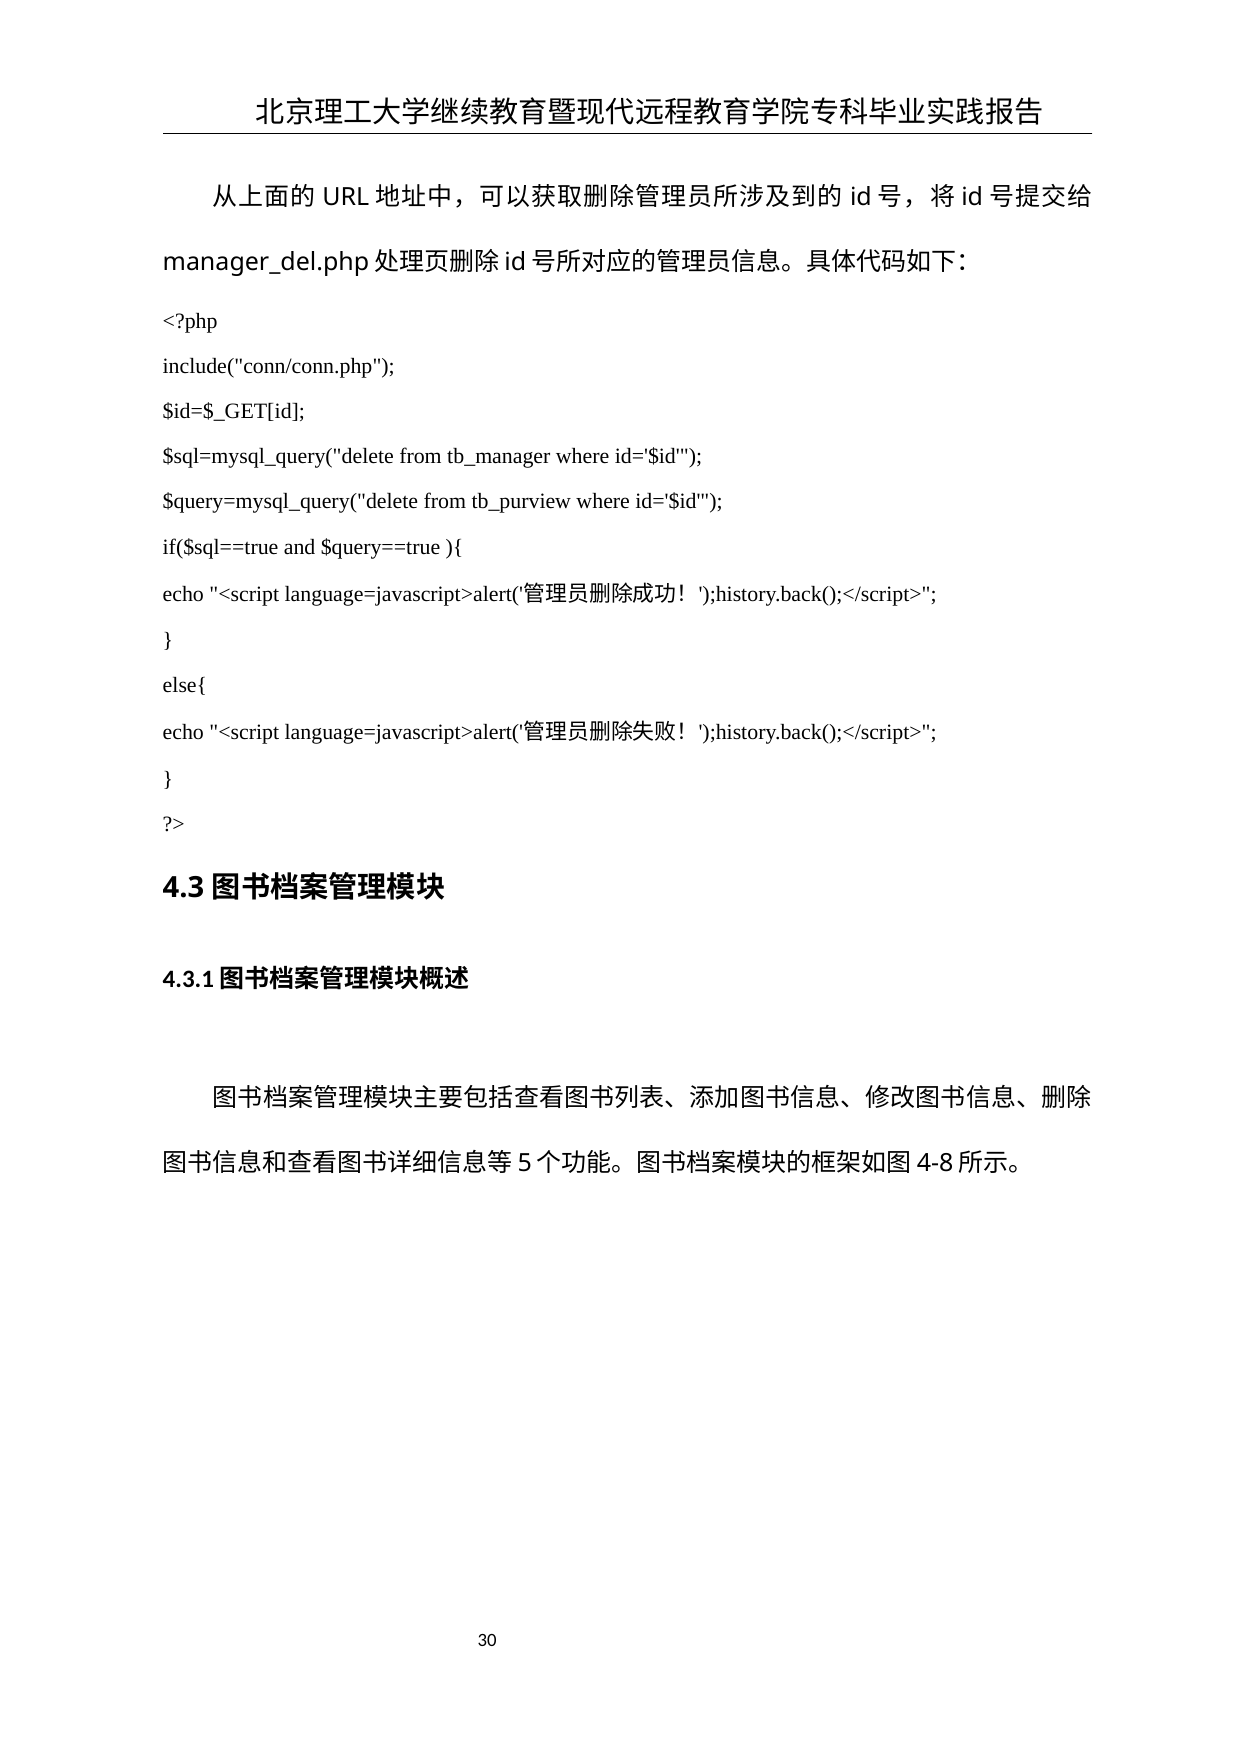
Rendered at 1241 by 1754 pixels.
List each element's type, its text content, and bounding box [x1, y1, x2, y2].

text ?> [162, 807, 1092, 839]
text else{ [162, 668, 1092, 701]
text 图书档案管理模块主要包括查看图书列表、添加图书信息、修改图书信息、删除图书信息和查看图书详细信息等5个功能。图书档案模块的框架如图4-8所示。 [162, 1063, 1092, 1193]
text echo "<script language=javascript>alert('管理员删除失败！');history.back();</script>"; [162, 714, 1092, 746]
text 从上面的URL地址中，可以获取删除管理员所涉及到的id号，将id号提交给manager_del.php处理页删除id号所对应的管理员信息。具体代码如下： [162, 162, 1092, 292]
text if($sql==true and $query==true ){ [162, 530, 1092, 562]
text } [162, 623, 1092, 656]
text $query=mysql_query("delete from tb_purview where id='$id'"); [162, 485, 1092, 517]
text include("conn/conn.php"); [162, 349, 1092, 382]
subtitle 4.3.1 图书档案管理模块概述 [162, 944, 1092, 1009]
text echo "<script language=javascript>alert('管理员删除成功！');history.back();</script>"; [162, 575, 1092, 608]
text } [162, 762, 1092, 794]
text $sql=mysql_query("delete from tb_manager where id='$id'"); [162, 440, 1092, 472]
text <?php [162, 304, 1092, 337]
text $id=$_GET[id]; [162, 395, 1092, 427]
text 4.3 图书档案管理模块 [162, 852, 1092, 917]
